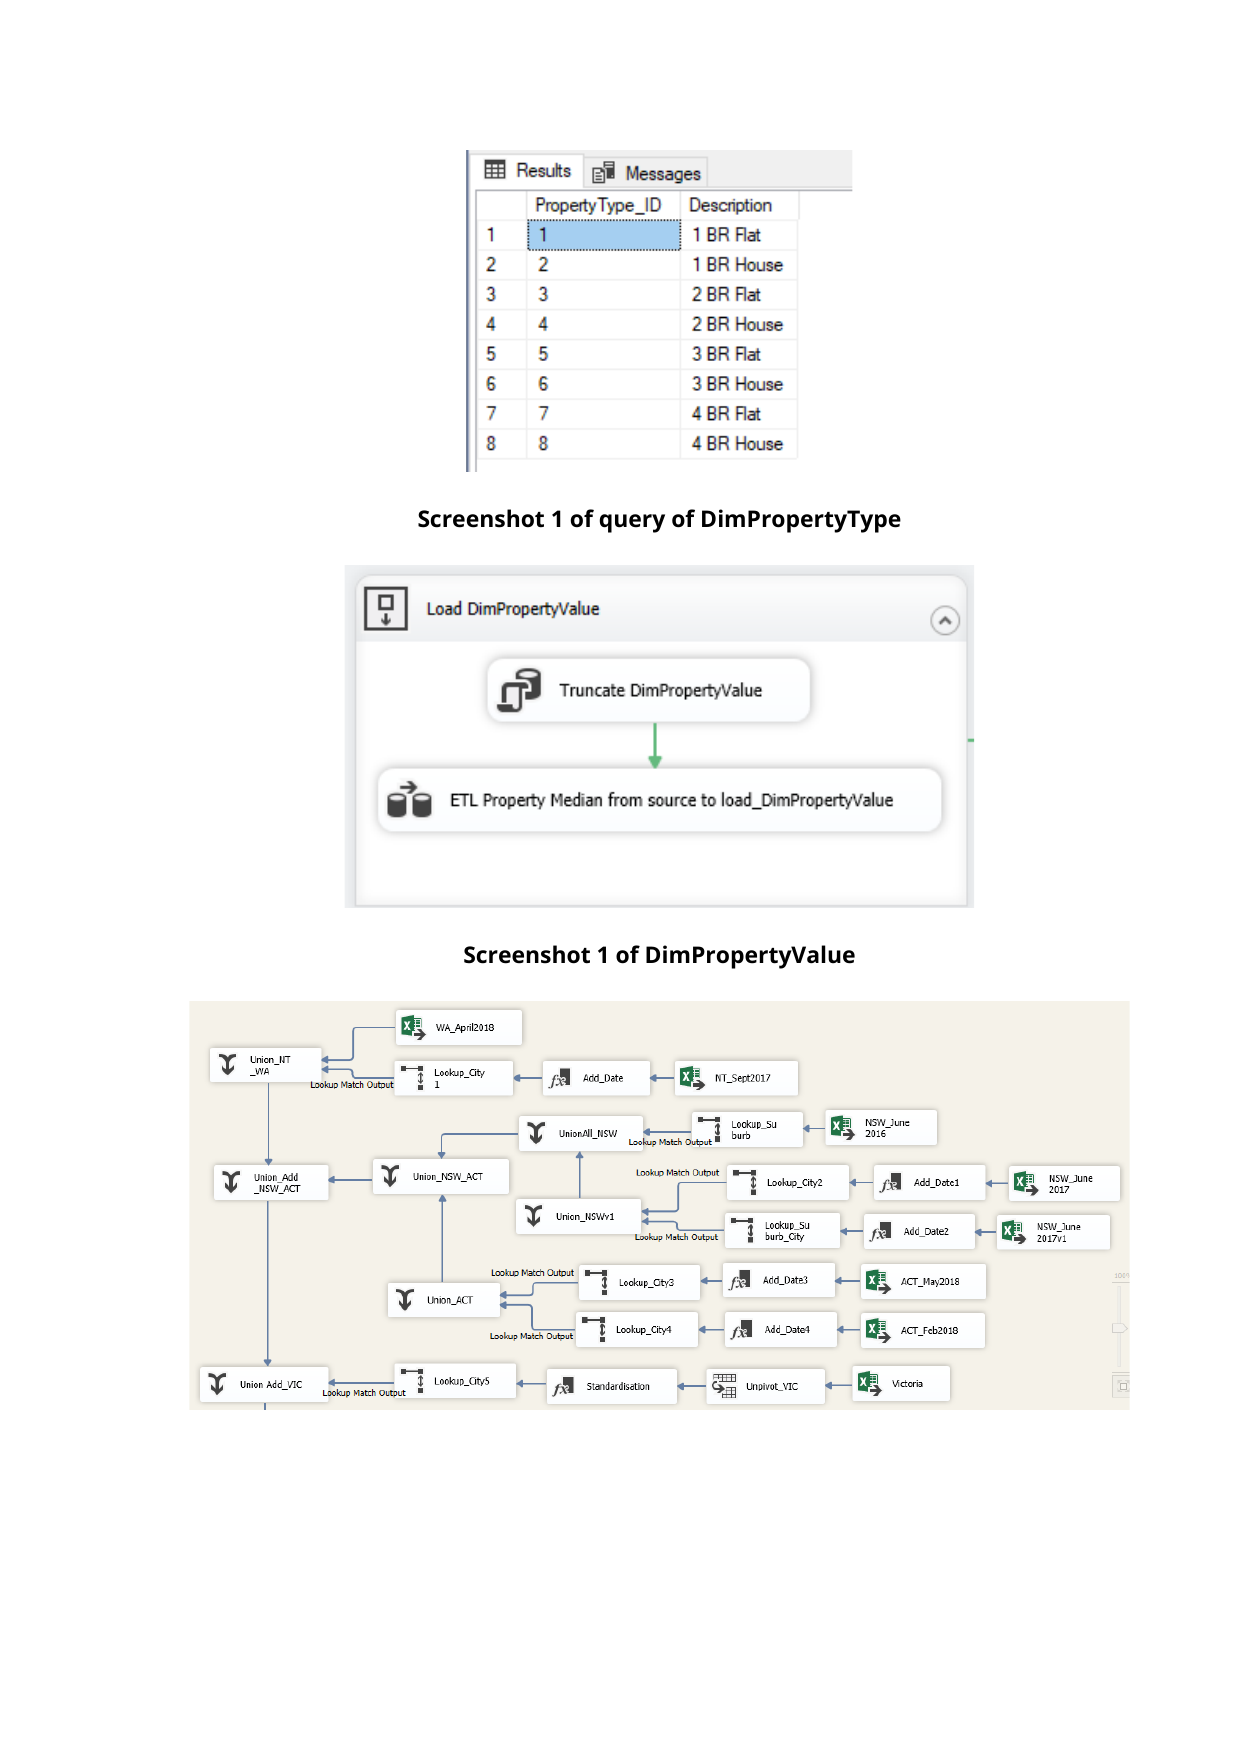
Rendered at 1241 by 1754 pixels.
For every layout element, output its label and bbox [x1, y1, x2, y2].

table_header [150, 150, 1169, 1409]
